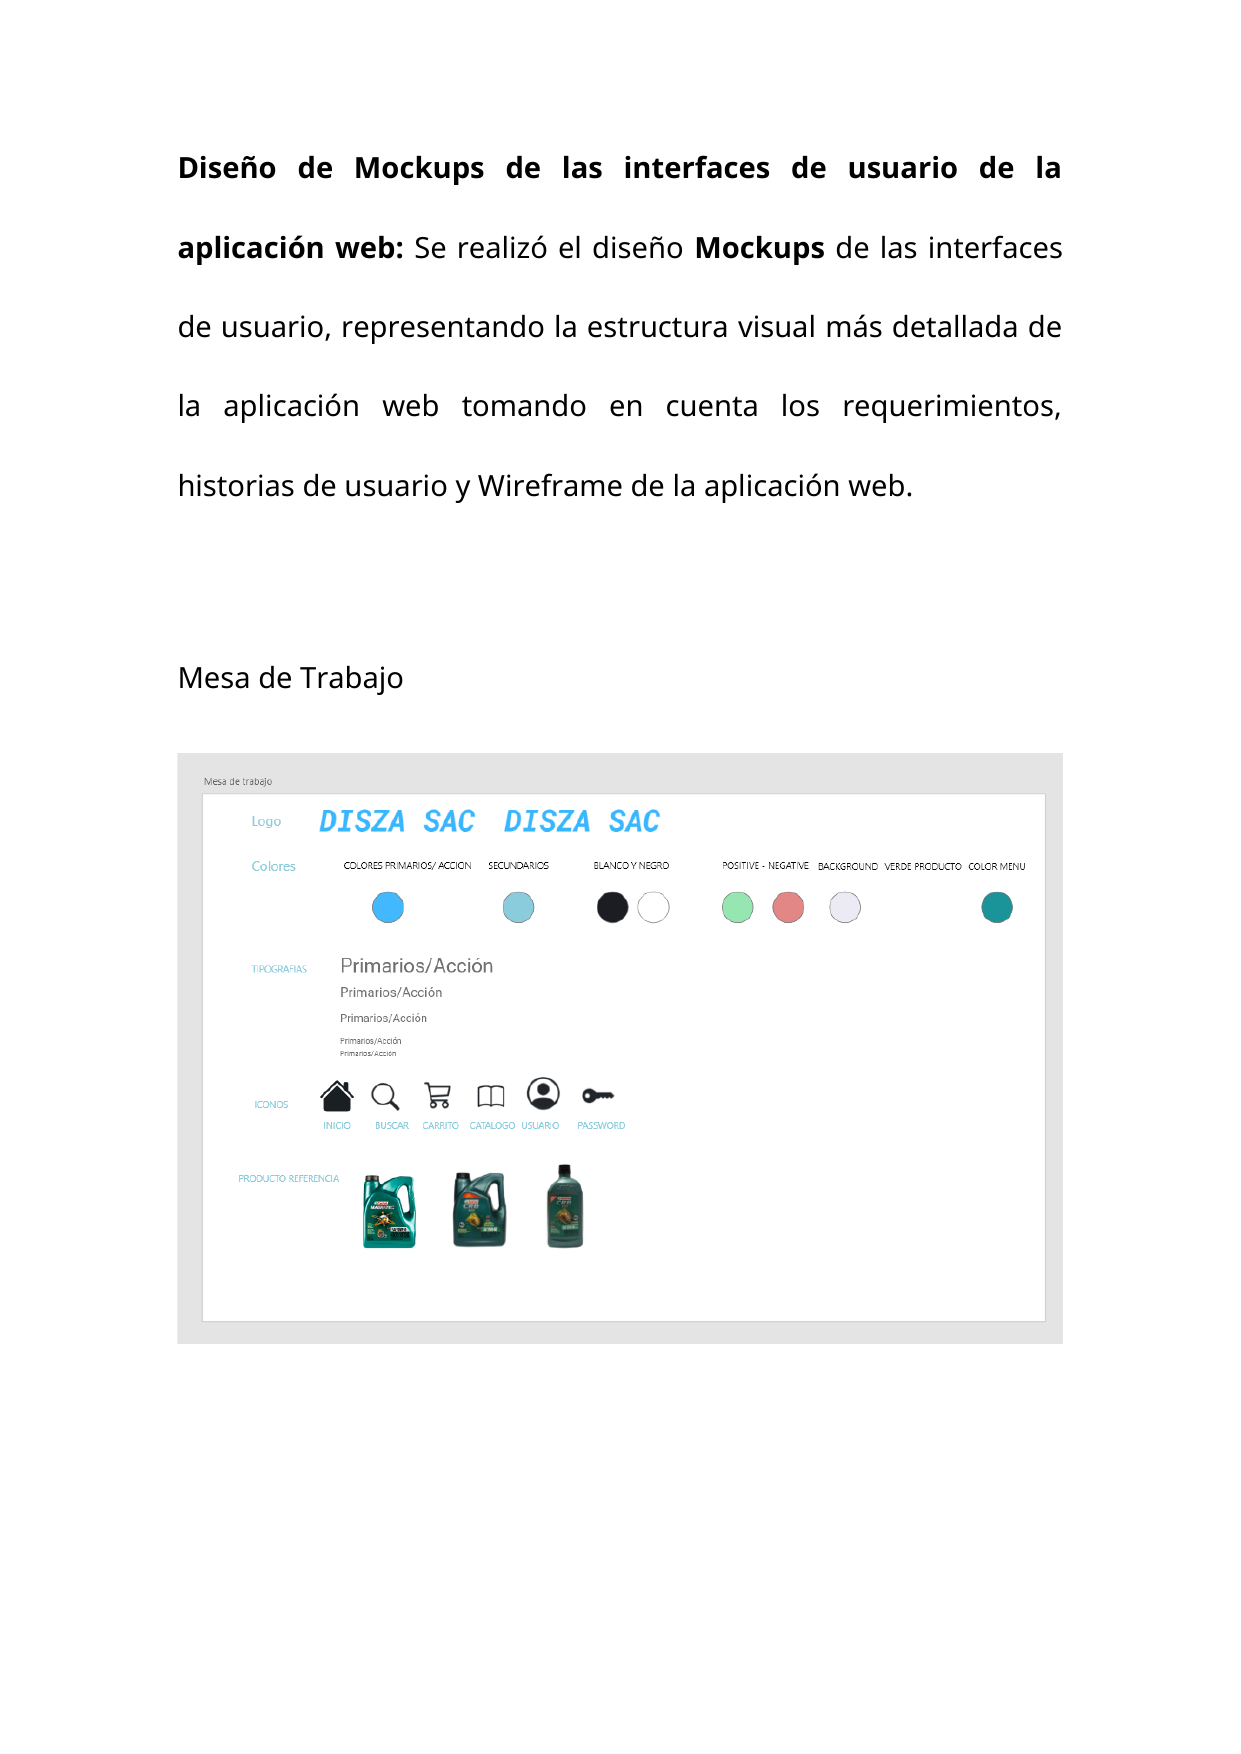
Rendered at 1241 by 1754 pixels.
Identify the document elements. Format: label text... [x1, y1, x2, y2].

picture [177, 753, 1063, 1344]
text Mesa de Trabajo [177, 657, 1063, 697]
text Diseño de Mockups de las interfaces de usuario de la aplicación web: Se realizó el diseño Mockups de las interfaces de usuario, representando la estructura visual más detallada de la aplicación web tomando en cuenta los requerimientos, historias de usuario y Wireframe de la aplicación web. [177, 148, 1063, 505]
